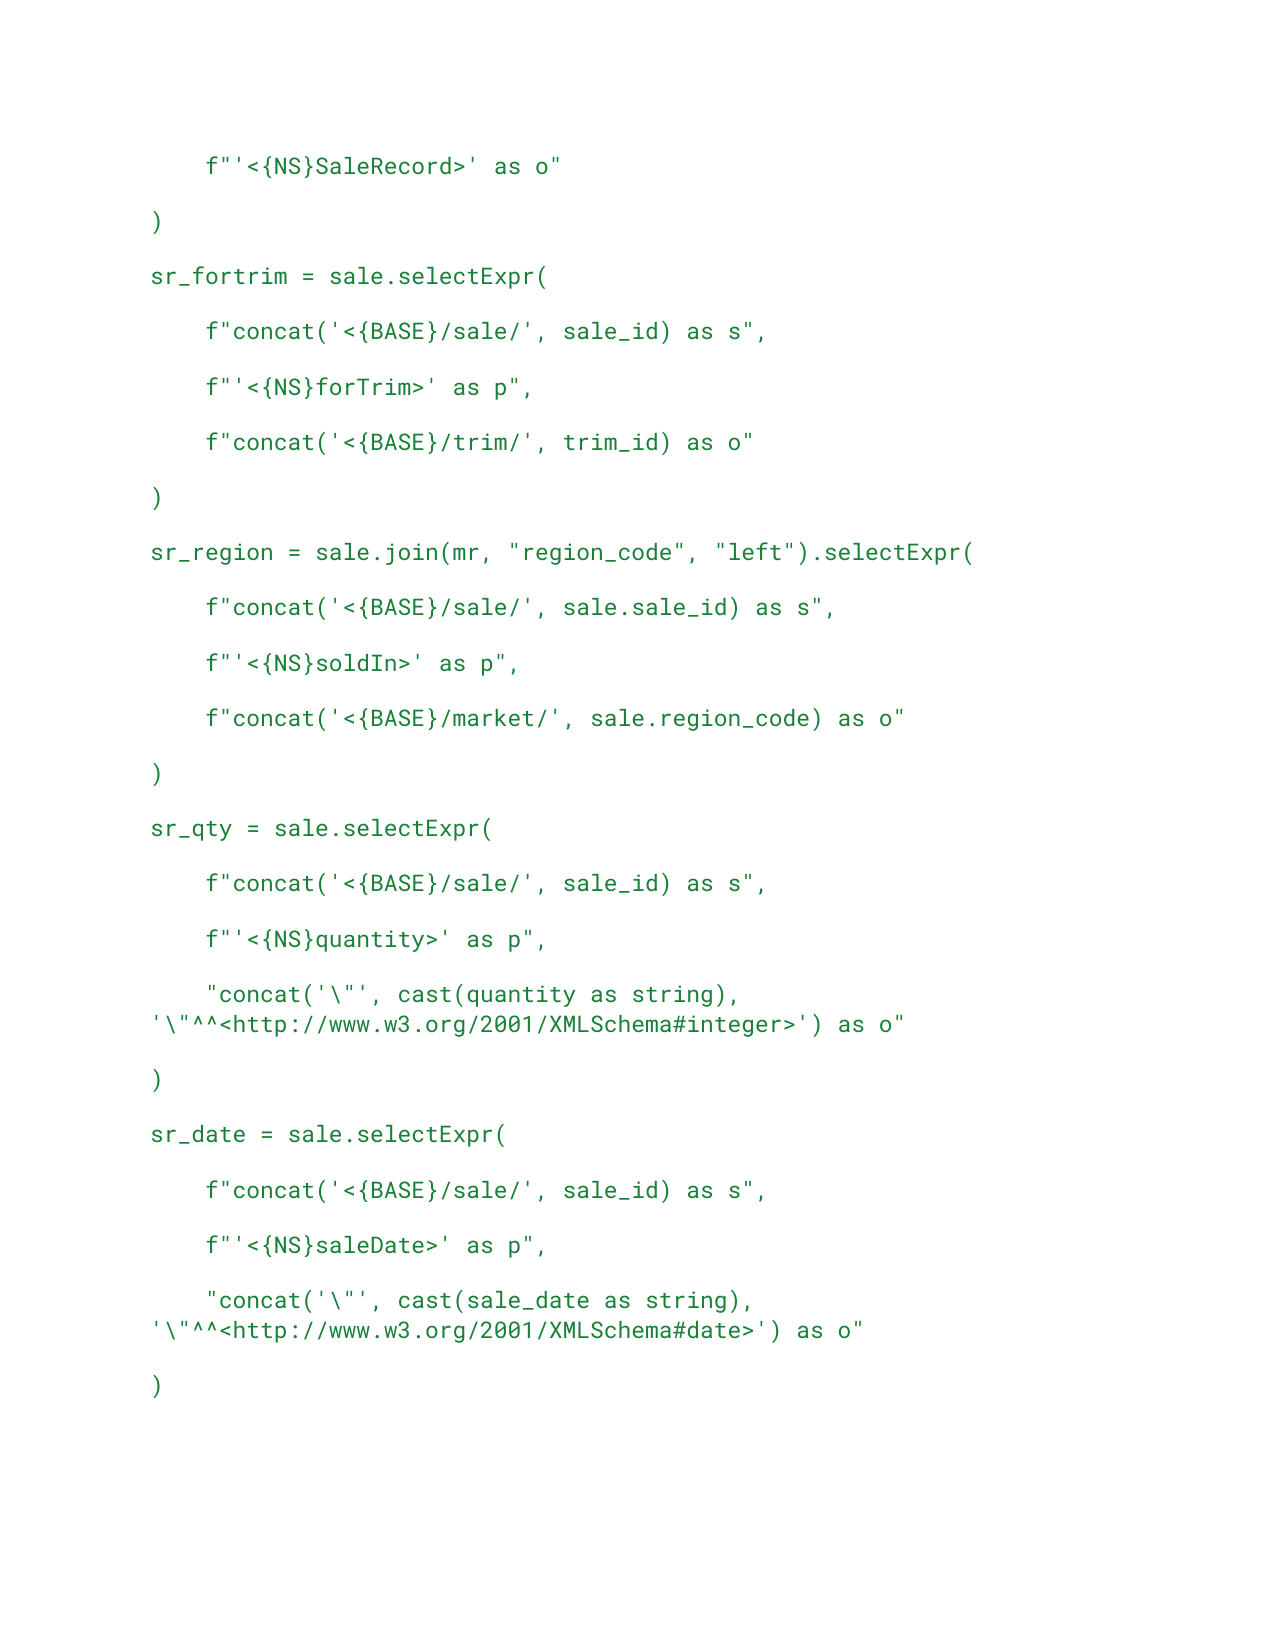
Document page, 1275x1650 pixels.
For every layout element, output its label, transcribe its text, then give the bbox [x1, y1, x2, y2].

text f"concat('<{BASE}/sale/', sale.sale_id) as s", [150, 592, 1125, 622]
text f"'<{NS}soldIn>' as p", [150, 647, 1125, 677]
text sr_date = sale.selectExpr( [150, 1119, 1125, 1149]
text ) [150, 481, 1125, 511]
text sr_region = sale.join(mr, "region_code", "left").selectExpr( [150, 536, 1125, 567]
text sr_fortrim = sale.selectExpr( [150, 260, 1125, 291]
text "concat('\"', cast(sale_date as string), '\"^^<http://www.w3.org/2001/XMLSchema#date>') as o" [150, 1284, 1125, 1345]
text f"concat('<{BASE}/market/', sale.region_code) as o" [150, 702, 1125, 732]
text f"'<{NS}saleDate>' as p", [150, 1229, 1125, 1259]
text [150, 316, 1125, 346]
text f"'<{NS}quantity>' as p", [150, 923, 1125, 953]
text f"'<{NS}forTrim>' as p", [150, 371, 1125, 401]
text f"'<{NS}SaleRecord>' as o" [150, 150, 1125, 180]
text ) [150, 1063, 1125, 1094]
text ) [150, 757, 1125, 787]
text ) [150, 205, 1125, 235]
text f"concat('<{BASE}/trim/', trim_id) as o" [150, 426, 1125, 456]
text "concat('\"', cast(quantity as string), '\"^^<http://www.w3.org/2001/XMLSchema#integer>') as o" [150, 978, 1125, 1038]
text sr_qty = sale.selectExpr( [150, 812, 1125, 843]
text f"concat('<{BASE}/sale/', sale_id) as s", [150, 868, 1125, 898]
text ) [150, 1370, 1125, 1400]
text f"concat('<{BASE}/sale/', sale_id) as s", [150, 1174, 1125, 1204]
